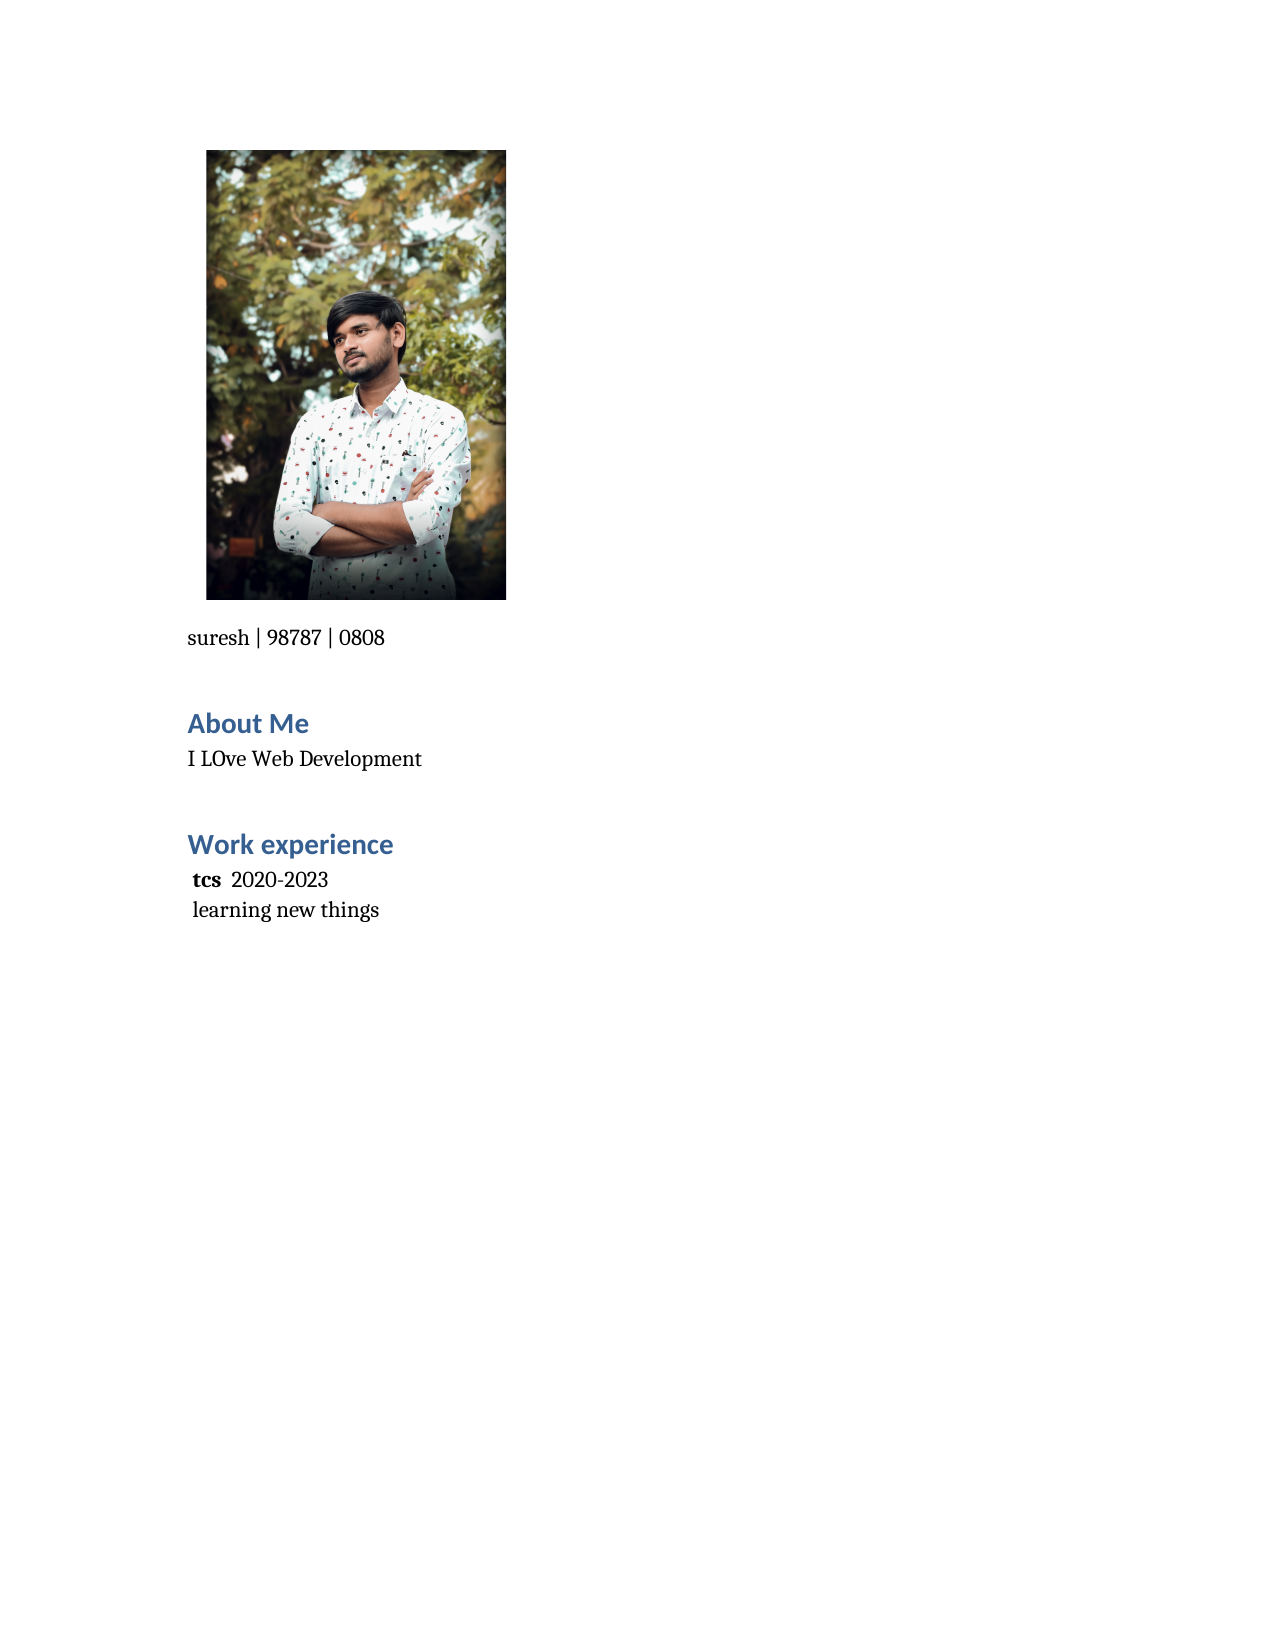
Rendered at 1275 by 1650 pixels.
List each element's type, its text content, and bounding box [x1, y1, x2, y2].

picture [206, 150, 507, 600]
subtitle Work experience [187, 826, 1087, 862]
subtitle About Me [187, 705, 1087, 741]
text tcs 2020-2023 learning new things [187, 867, 1087, 923]
text I LOve Web Development [187, 746, 1087, 772]
text suresh | 98787 | 0808 [187, 625, 1087, 651]
